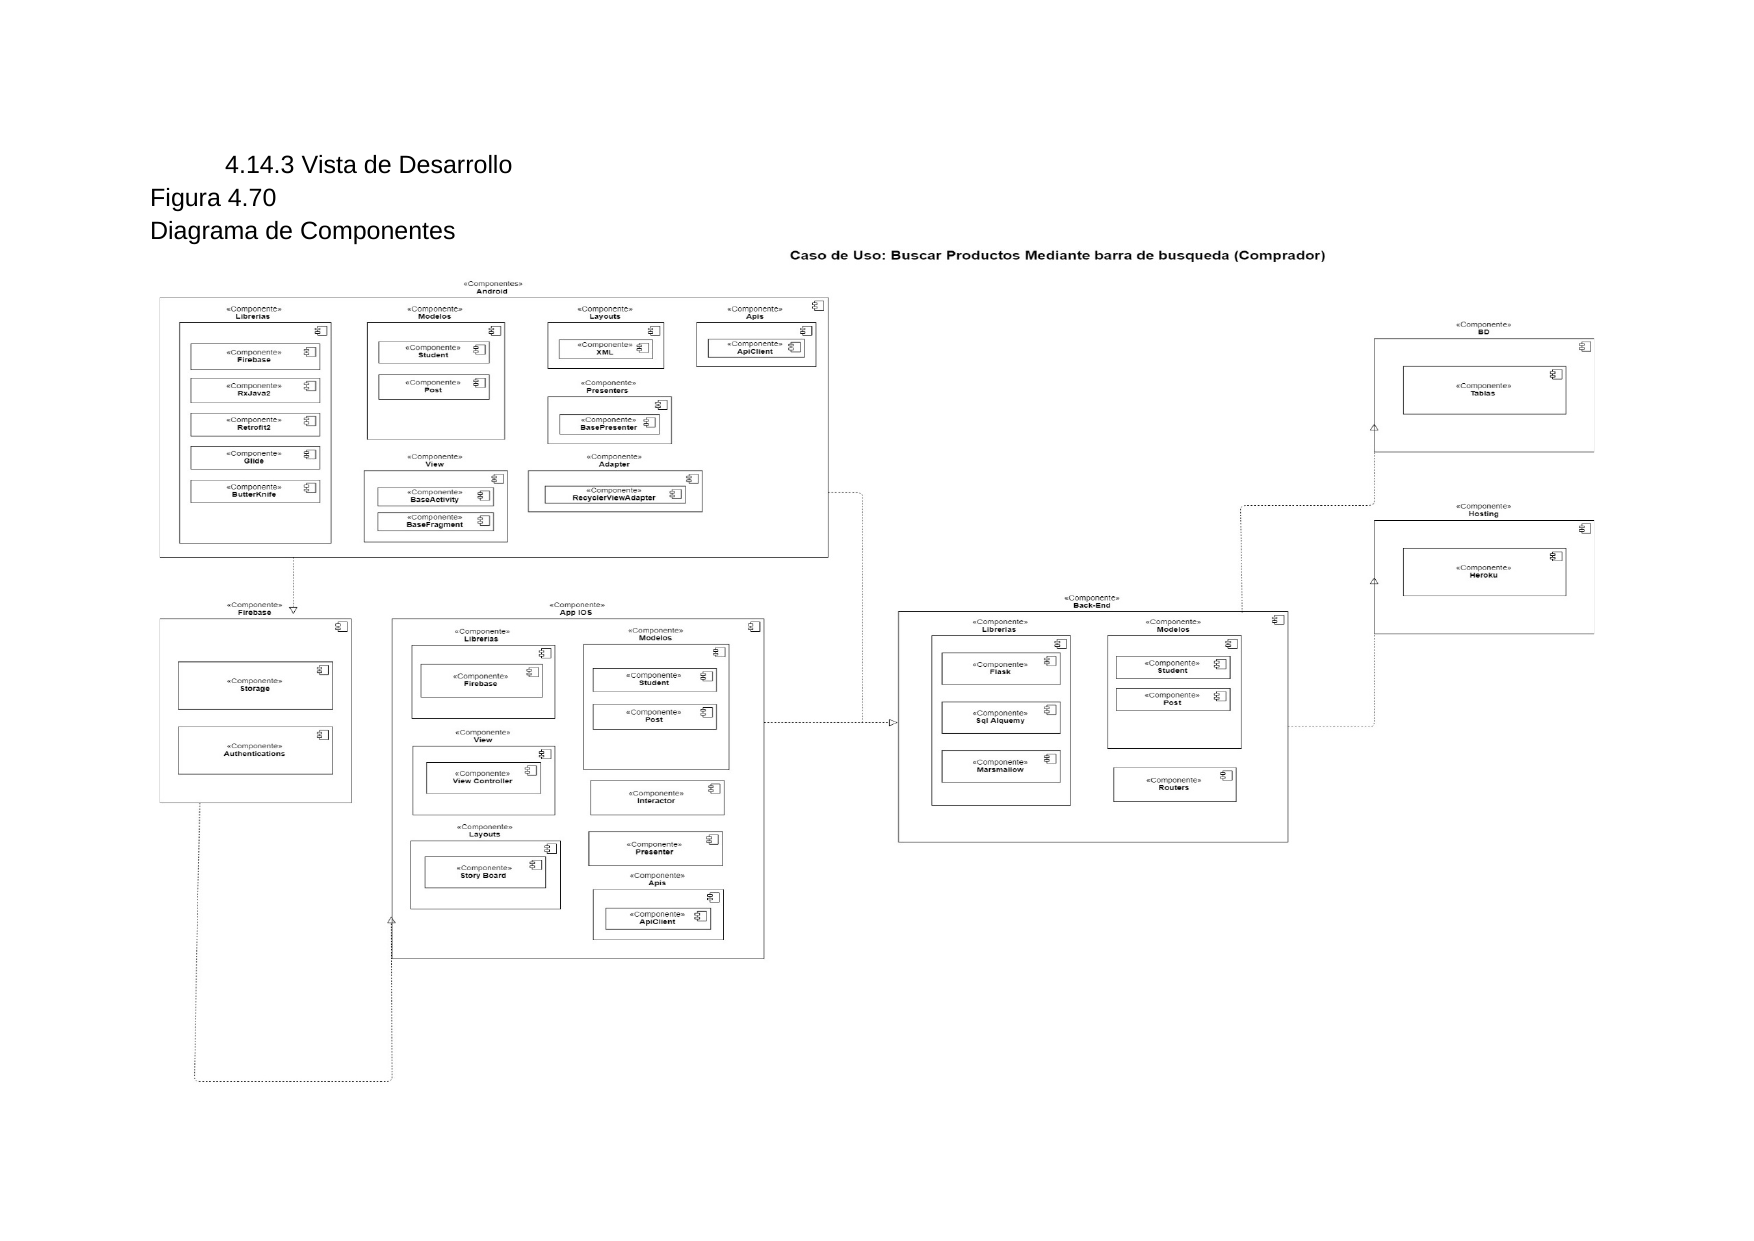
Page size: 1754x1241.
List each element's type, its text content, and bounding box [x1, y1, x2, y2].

picture [159, 249, 1595, 1089]
text Diagrama de Componentes [150, 216, 1604, 245]
text Figura 4.70 [150, 183, 1604, 212]
text 4.14.3 Vista de Desarrollo [225, 150, 1604, 179]
